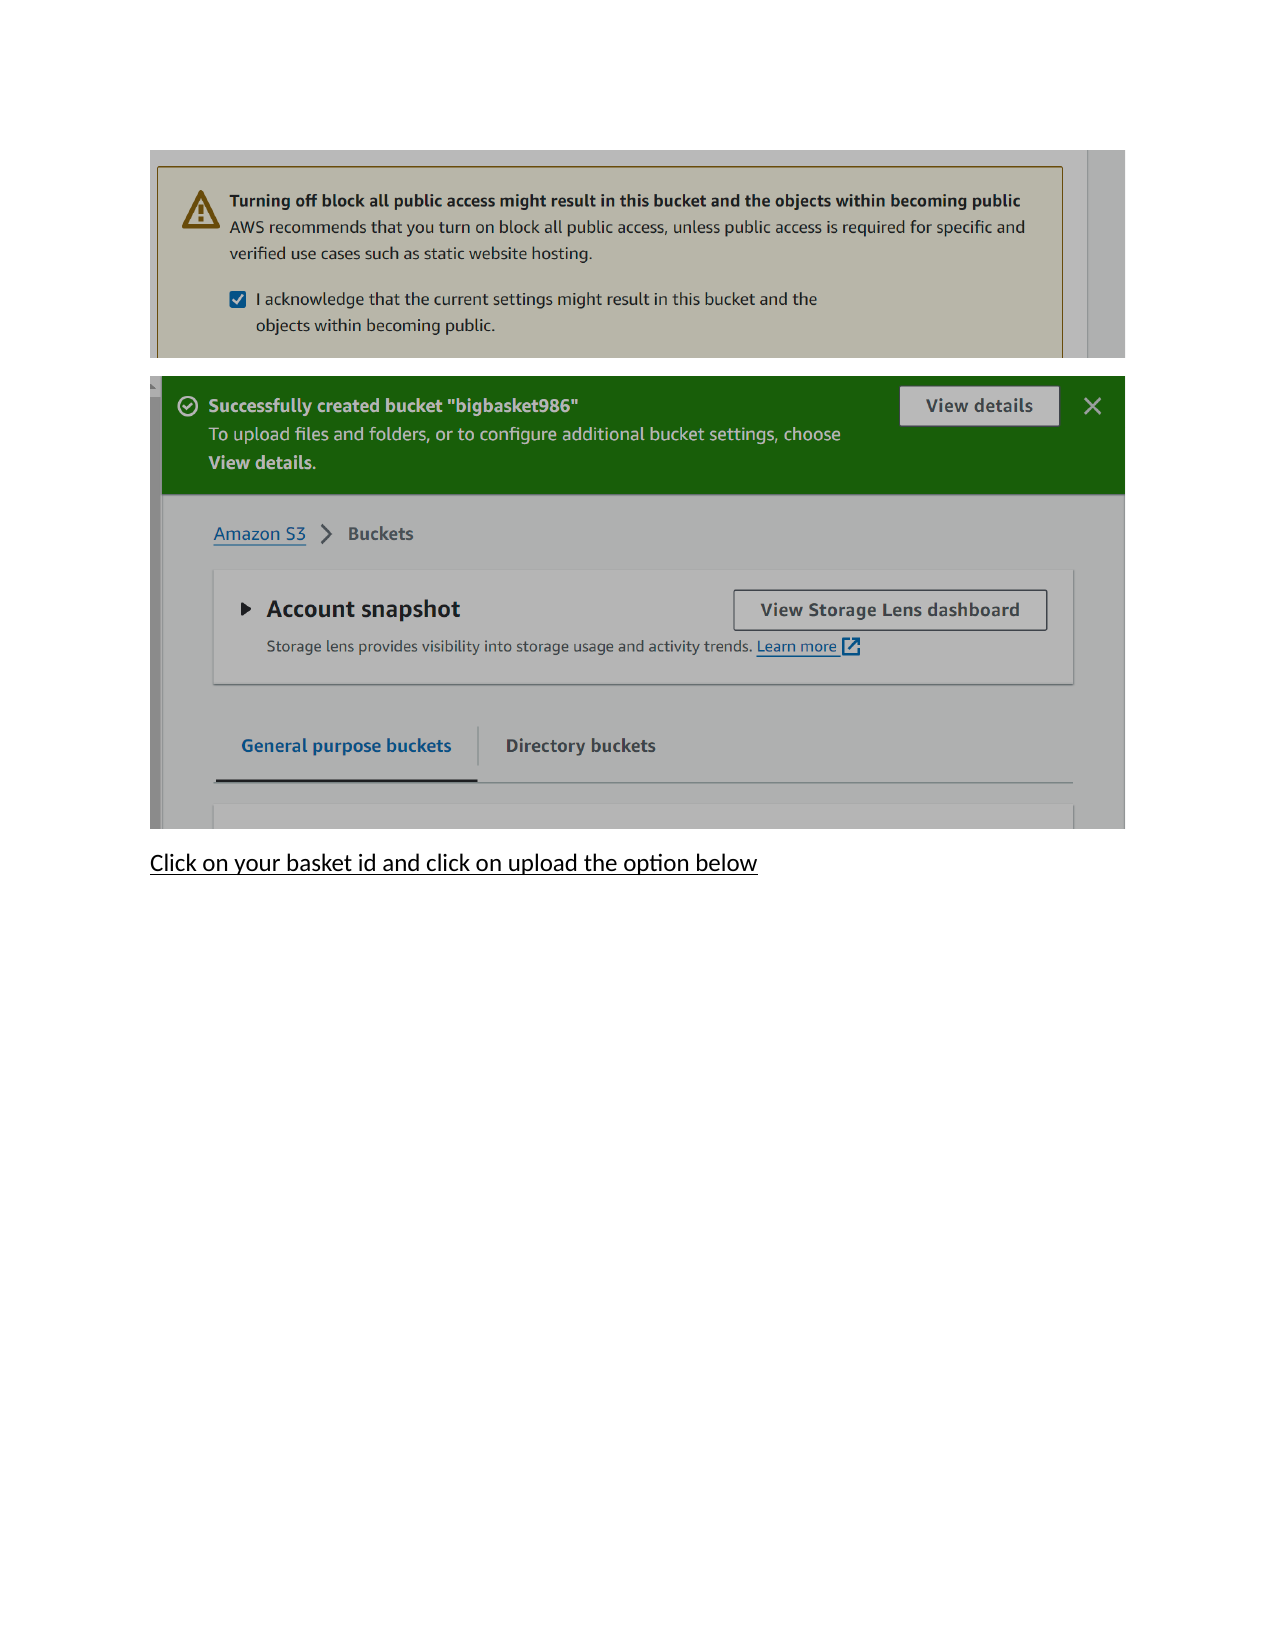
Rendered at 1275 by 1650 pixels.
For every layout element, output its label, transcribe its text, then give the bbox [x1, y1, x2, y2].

text Click on your basket id and click on upload the option below [150, 848, 1125, 878]
picture [150, 150, 1125, 358]
picture [150, 376, 1125, 829]
